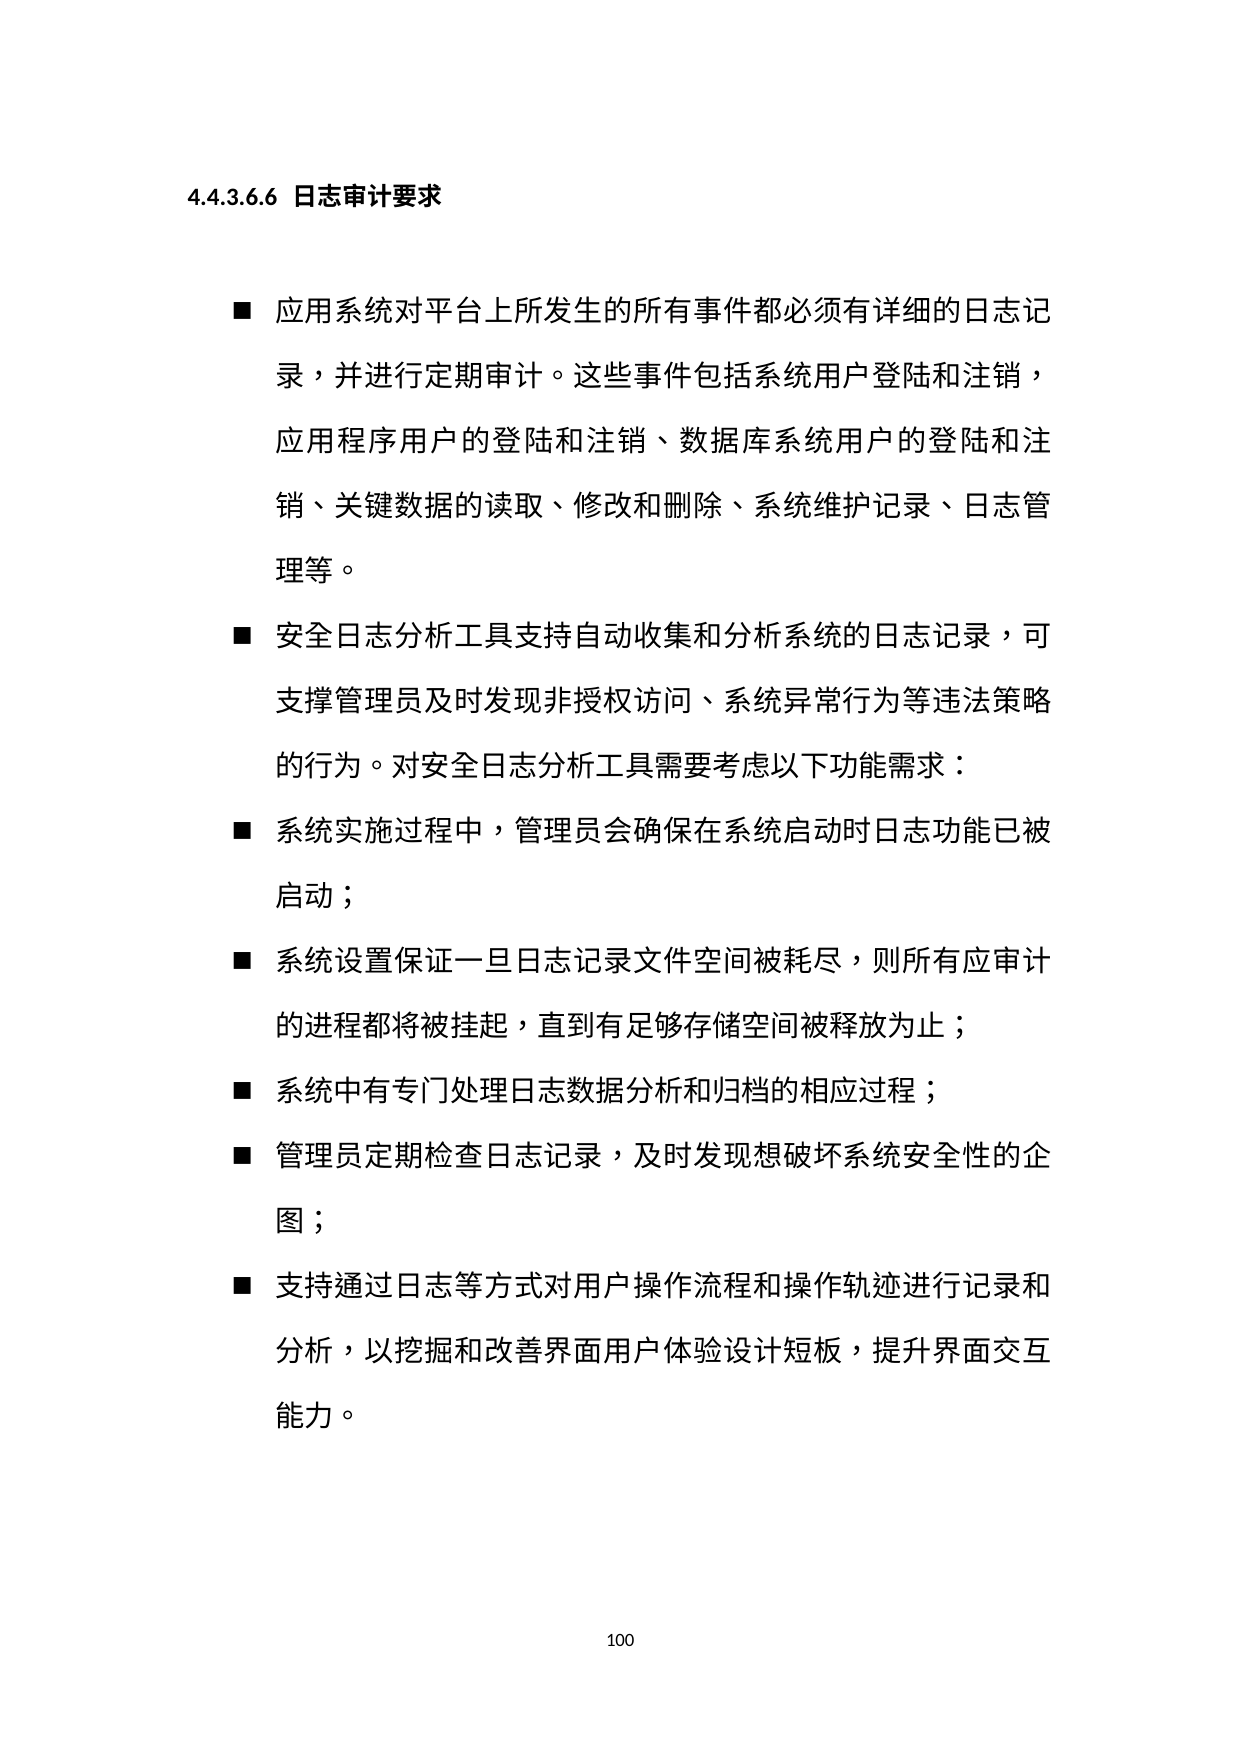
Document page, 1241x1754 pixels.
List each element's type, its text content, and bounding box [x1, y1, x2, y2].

subtitle 日志审计要求 [187, 162, 1053, 227]
list 支持通过日志等方式对用户操作流程和操作轨迹进行记录和分析，以挖掘和改善界面用户体验设计短板，提升界面交互能力。 [231, 1252, 1053, 1447]
list 系统设置保证一旦日志记录文件空间被耗尽，则所有应审计的进程都将被挂起，直到有足够存储空间被释放为止； [231, 927, 1053, 1057]
list 系统实施过程中，管理员会确保在系统启动时日志功能已被启动； [231, 797, 1053, 927]
list 安全日志分析工具支持自动收集和分析系统的日志记录，可支撑管理员及时发现非授权访问、系统异常行为等违法策略的行为。对安全日志分析工具需要考虑以下功能需求： [231, 602, 1053, 797]
list 系统中有专门处理日志数据分析和归档的相应过程； [231, 1057, 1053, 1122]
list 管理员定期检查日志记录，及时发现想破坏系统安全性的企图； [231, 1122, 1053, 1252]
list 应用系统对平台上所发生的所有事件都必须有详细的日志记录，并进行定期审计。这些事件包括系统用户登陆和注销，应用程序用户的登陆和注销、数据库系统用户的登陆和注销、关键数据的读取、修改和删除、系统维护记录、日志管理等。 [231, 277, 1053, 602]
